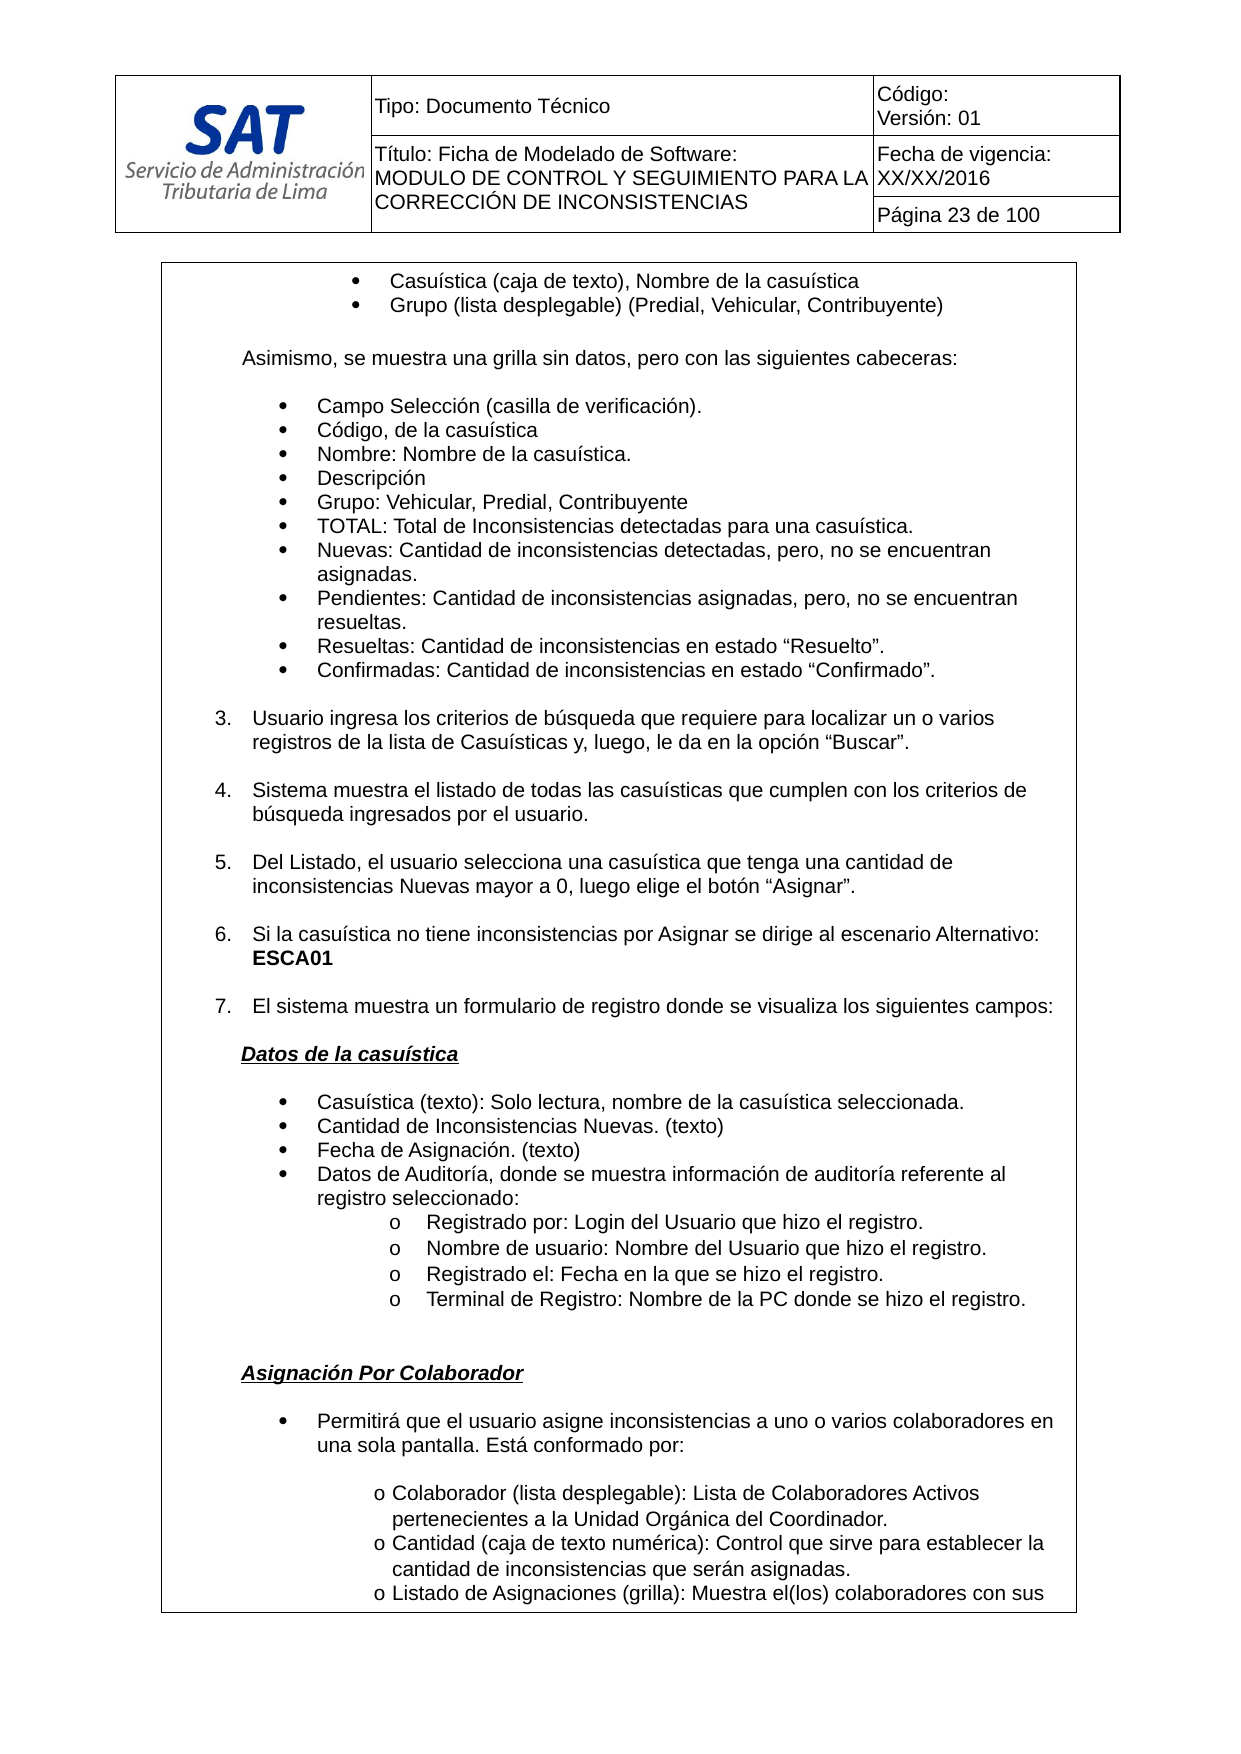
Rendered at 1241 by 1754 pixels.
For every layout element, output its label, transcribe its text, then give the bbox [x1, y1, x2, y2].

picture [125, 105, 365, 199]
